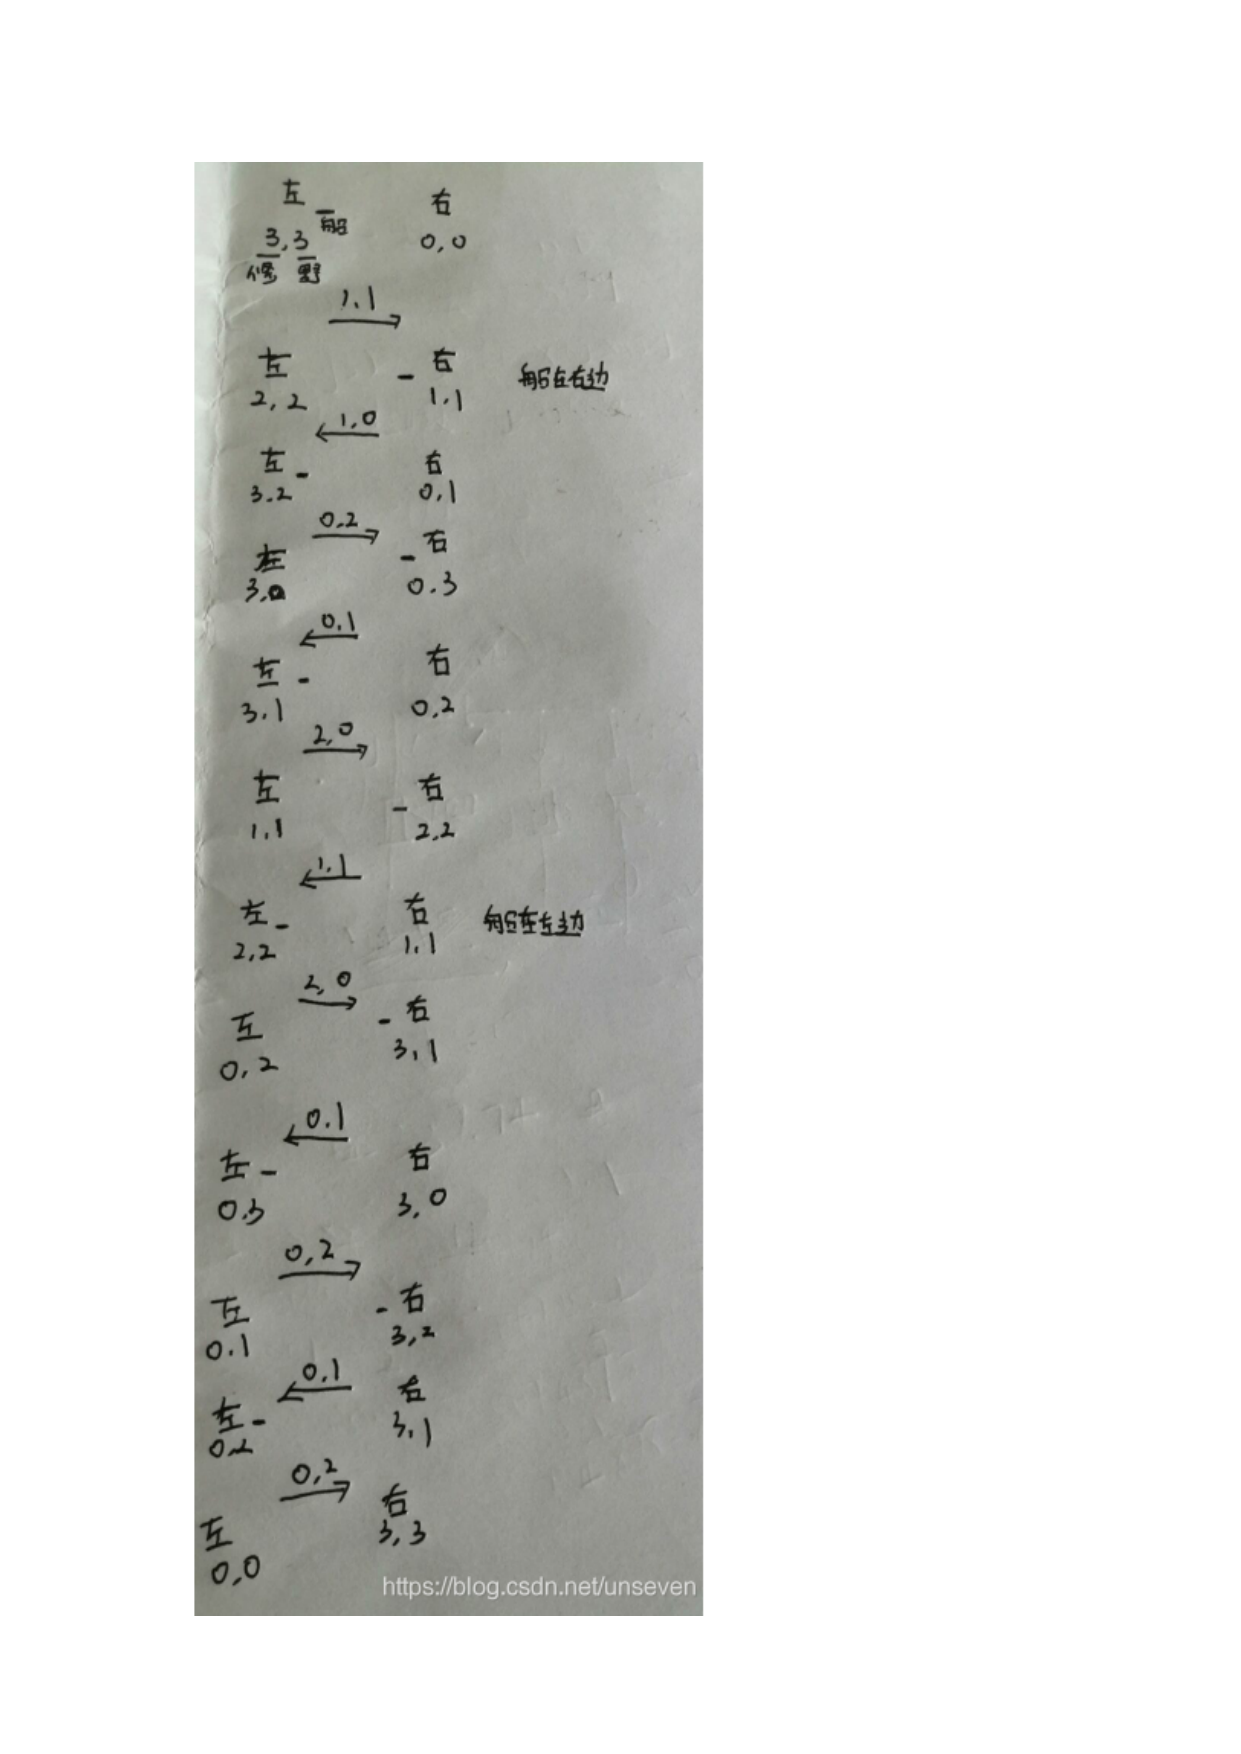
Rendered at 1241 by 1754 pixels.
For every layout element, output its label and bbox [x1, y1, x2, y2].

picture [187, 162, 711, 1616]
